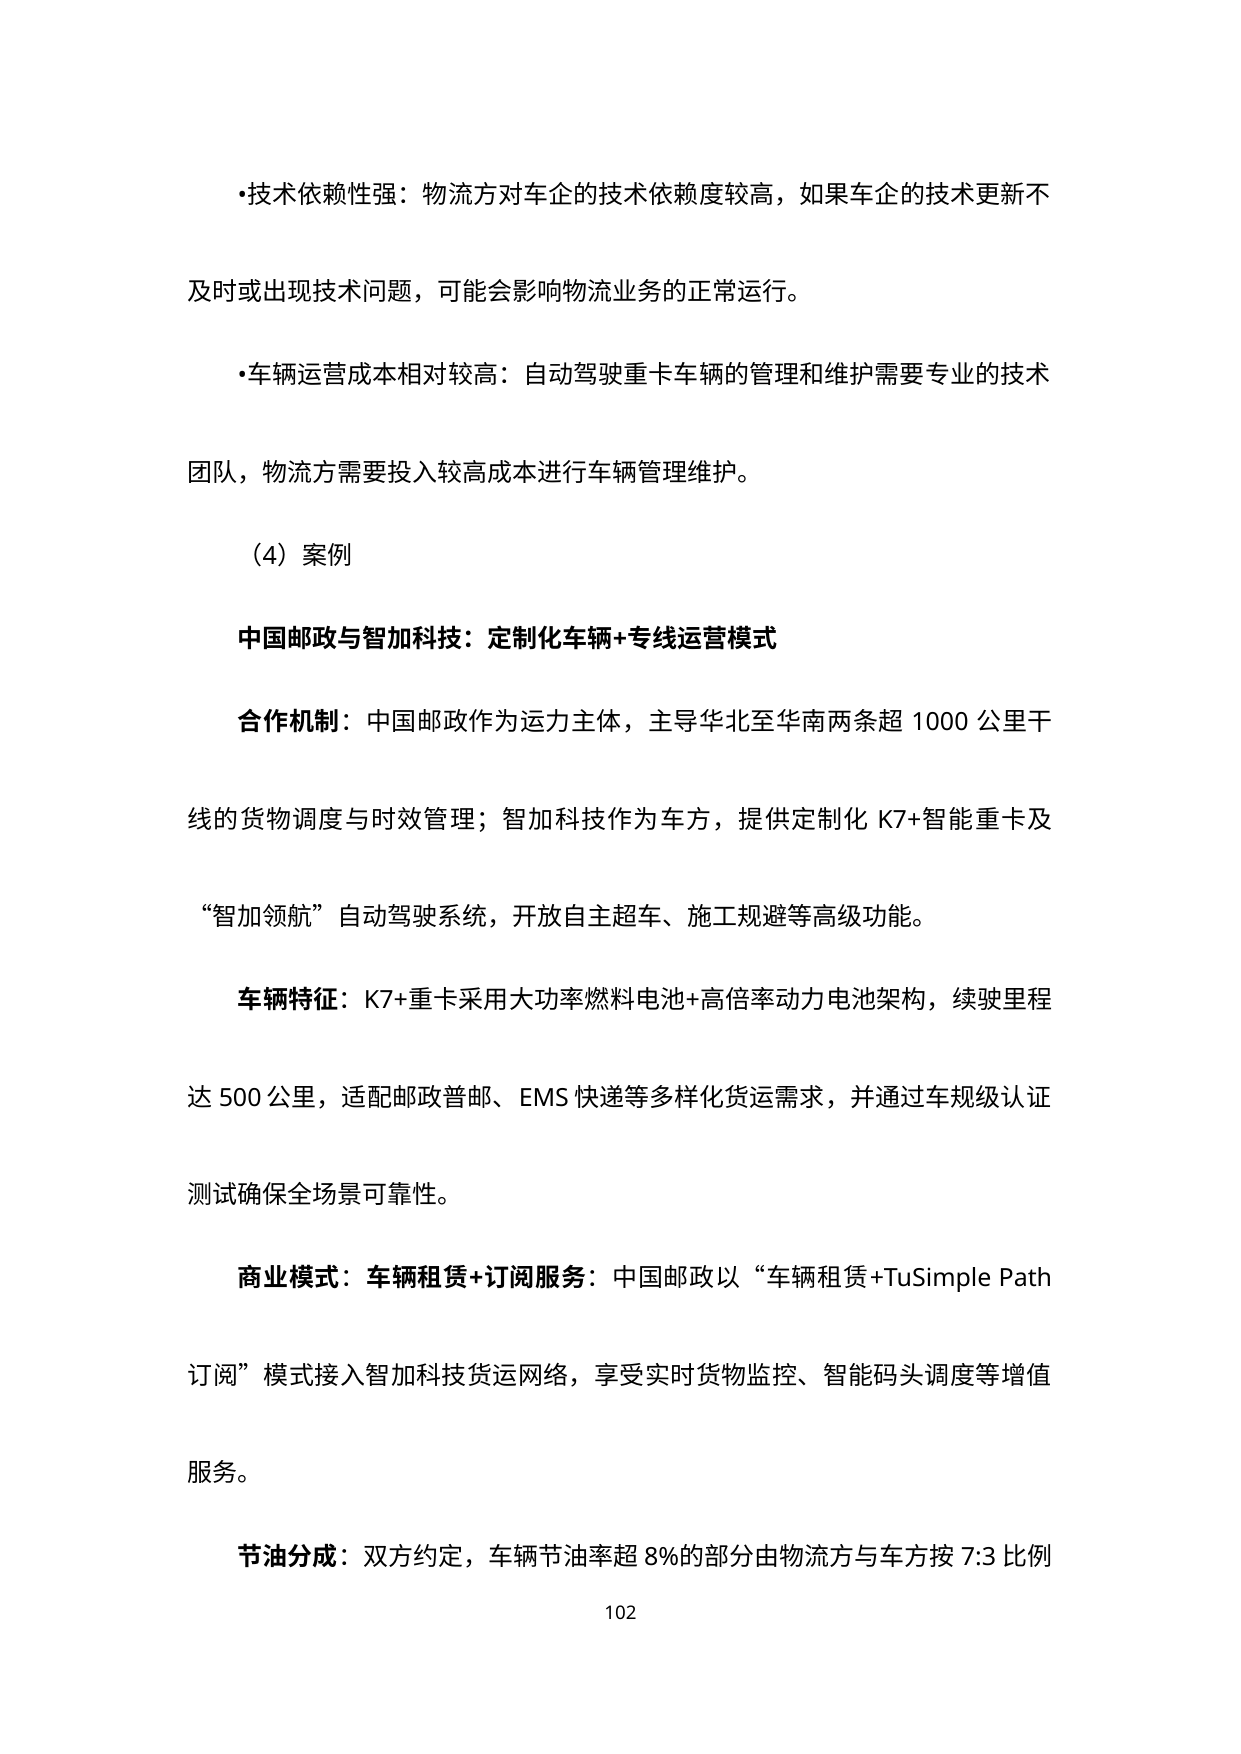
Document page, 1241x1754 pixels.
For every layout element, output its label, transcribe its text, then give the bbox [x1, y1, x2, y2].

text （4）案例 [187, 521, 1053, 586]
text •技术依赖性强：物流方对车企的技术依赖度较高，如果车企的技术更新不及时或出现技术问题，可能会影响物流业务的正常运行。 [187, 160, 1053, 322]
text 车辆特征：K7+重卡采用大功率燃料电池+高倍率动力电池架构，续驶里程达 500公里，适配邮政普邮、EMS快递等多样化货运需求，并通过车规级认证测试确保全场景可靠性。 [187, 965, 1053, 1225]
text 商业模式：车辆租赁+订阅服务：中国邮政以“车辆租赁+TuSimple Path 订阅”模式接入智加科技货运网络，享受实时货物监控、智能码头调度等增值服务。 [187, 1243, 1053, 1503]
text •车辆运营成本相对较高：自动驾驶重卡车辆的管理和维护需要专业的技术团队，物流方需要投入较高成本进行车辆管理维护。 [187, 340, 1053, 503]
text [187, 1522, 1053, 1587]
text 中国邮政与智加科技：定制化车辆+专线运营模式 [187, 604, 1053, 669]
text 合作机制：中国邮政作为运力主体，主导华北至华南两条超 1000 公里干线的货物调度与时效管理；智加科技作为车方，提供定制化K7+智能重卡及“智加领航”自动驾驶系统，开放自主超车、施工规避等高级功能。 [187, 687, 1053, 947]
